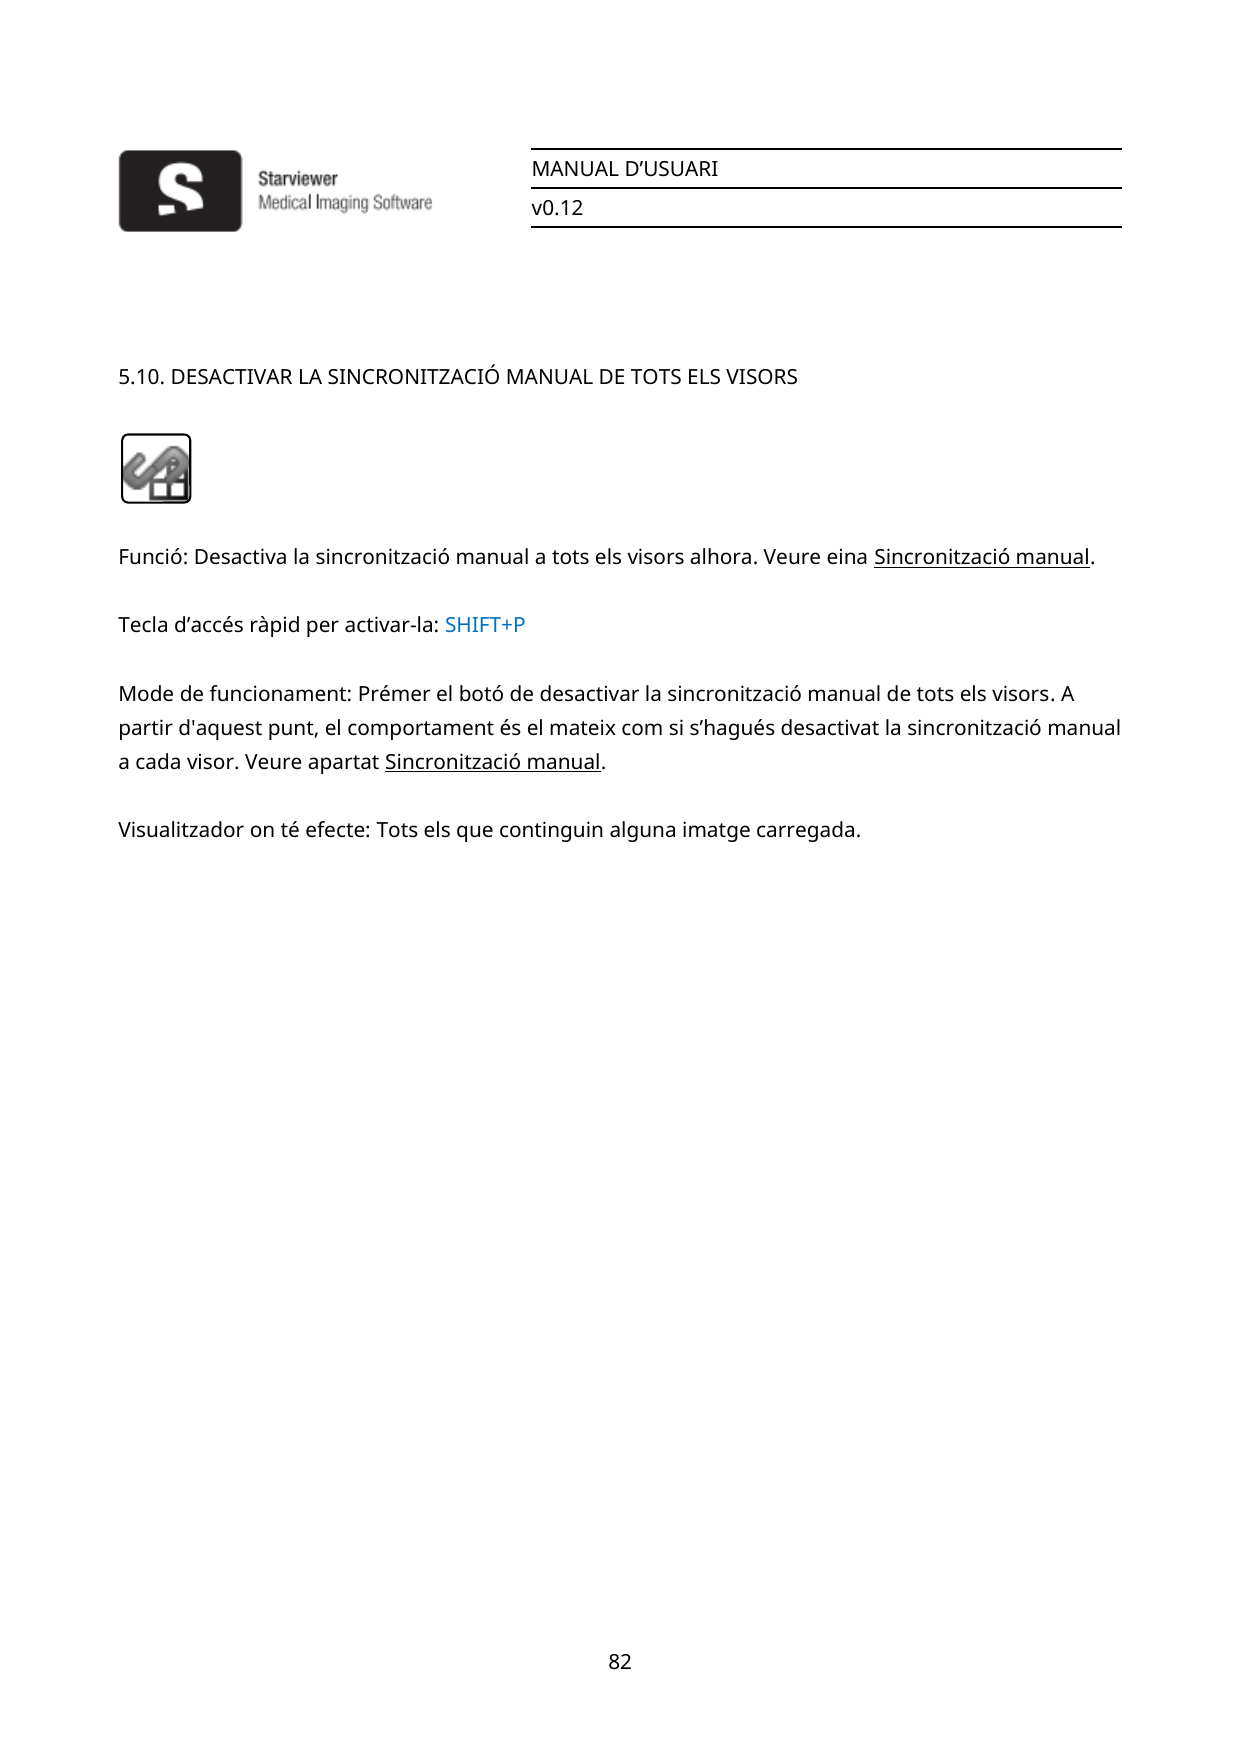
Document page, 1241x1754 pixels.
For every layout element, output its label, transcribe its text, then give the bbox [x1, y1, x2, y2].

picture [124, 436, 189, 501]
text Funció: Desactiva la sincronització manual a tots els visors alhora. Veure eina Sincronització manual. [118, 542, 1122, 571]
text Mode de funcionament: Prémer el botó de desactivar la sincronització manual de tots els visors. A partir d'aquest punt, el comportament és el mateix com si s’hagués desactivat la sincronització manual a cada visor. Veure apartat Sincronització manual. [118, 679, 1122, 775]
text Visualitzador on té efecte: Tots els que continguin alguna imatge carregada. [118, 815, 1122, 843]
subtitle Desactivar la sincronització manual de tots els visors [118, 362, 1122, 391]
text Tecla d’accés ràpid per activar-la: SHIFT+P [118, 611, 1122, 639]
